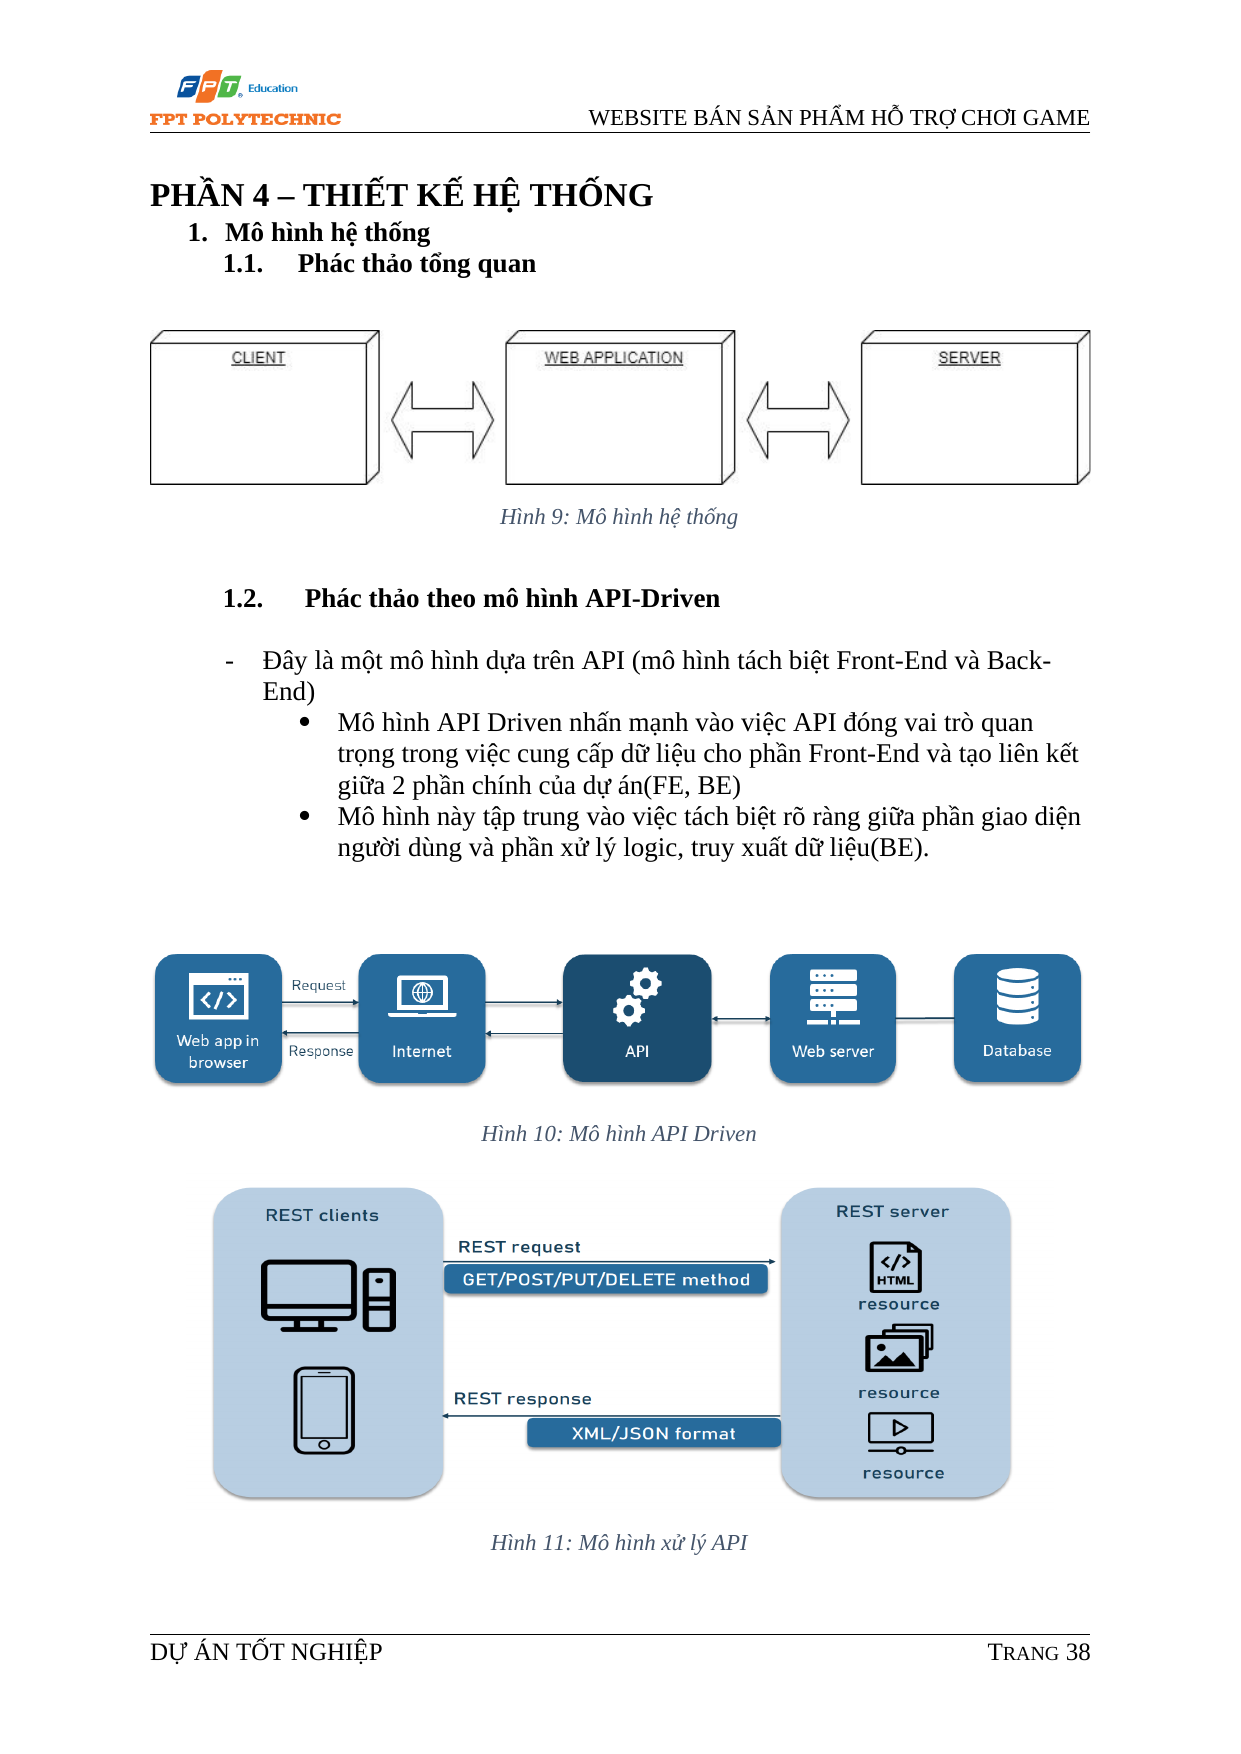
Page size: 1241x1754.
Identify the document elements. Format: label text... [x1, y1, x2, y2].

list Mô hình này tập trung vào việc tách biệt rõ ràng giữa phần giao diện người dùng và phần xử lý logic, truy xuất dữ liệu(BE). [300, 800, 1090, 862]
list Phác thảo theo mô hình API-Driven [223, 582, 1090, 613]
list Phác thảo tổng quan [223, 247, 1090, 279]
picture [185, 1167, 1055, 1510]
text Hình 9: Mô hình hệ thống [150, 503, 1090, 530]
list Mô hình API Driven nhấn mạnh vào việc API đóng vai trò quan trọng trong việc cung cấp dữ liệu cho phần Front-End và tạo liên kết giữa 2 phần chính của dự án(FE, BE) [300, 706, 1090, 800]
list Mô hình hệ thống [187, 216, 1090, 247]
picture [150, 70, 343, 125]
picture [150, 940, 1091, 1101]
picture [150, 330, 1091, 485]
text Hình 10: Mô hình API Driven [150, 1120, 1090, 1146]
list Đây là một mô hình dựa trên API (mô hình tách biệt Front-End và Back-End) [225, 644, 1090, 706]
subtitle PHẦN 4 – THIẾT KẾ HỆ THỐNG [150, 175, 1090, 213]
text Hình 11: Mô hình xử lý API [150, 1529, 1090, 1556]
